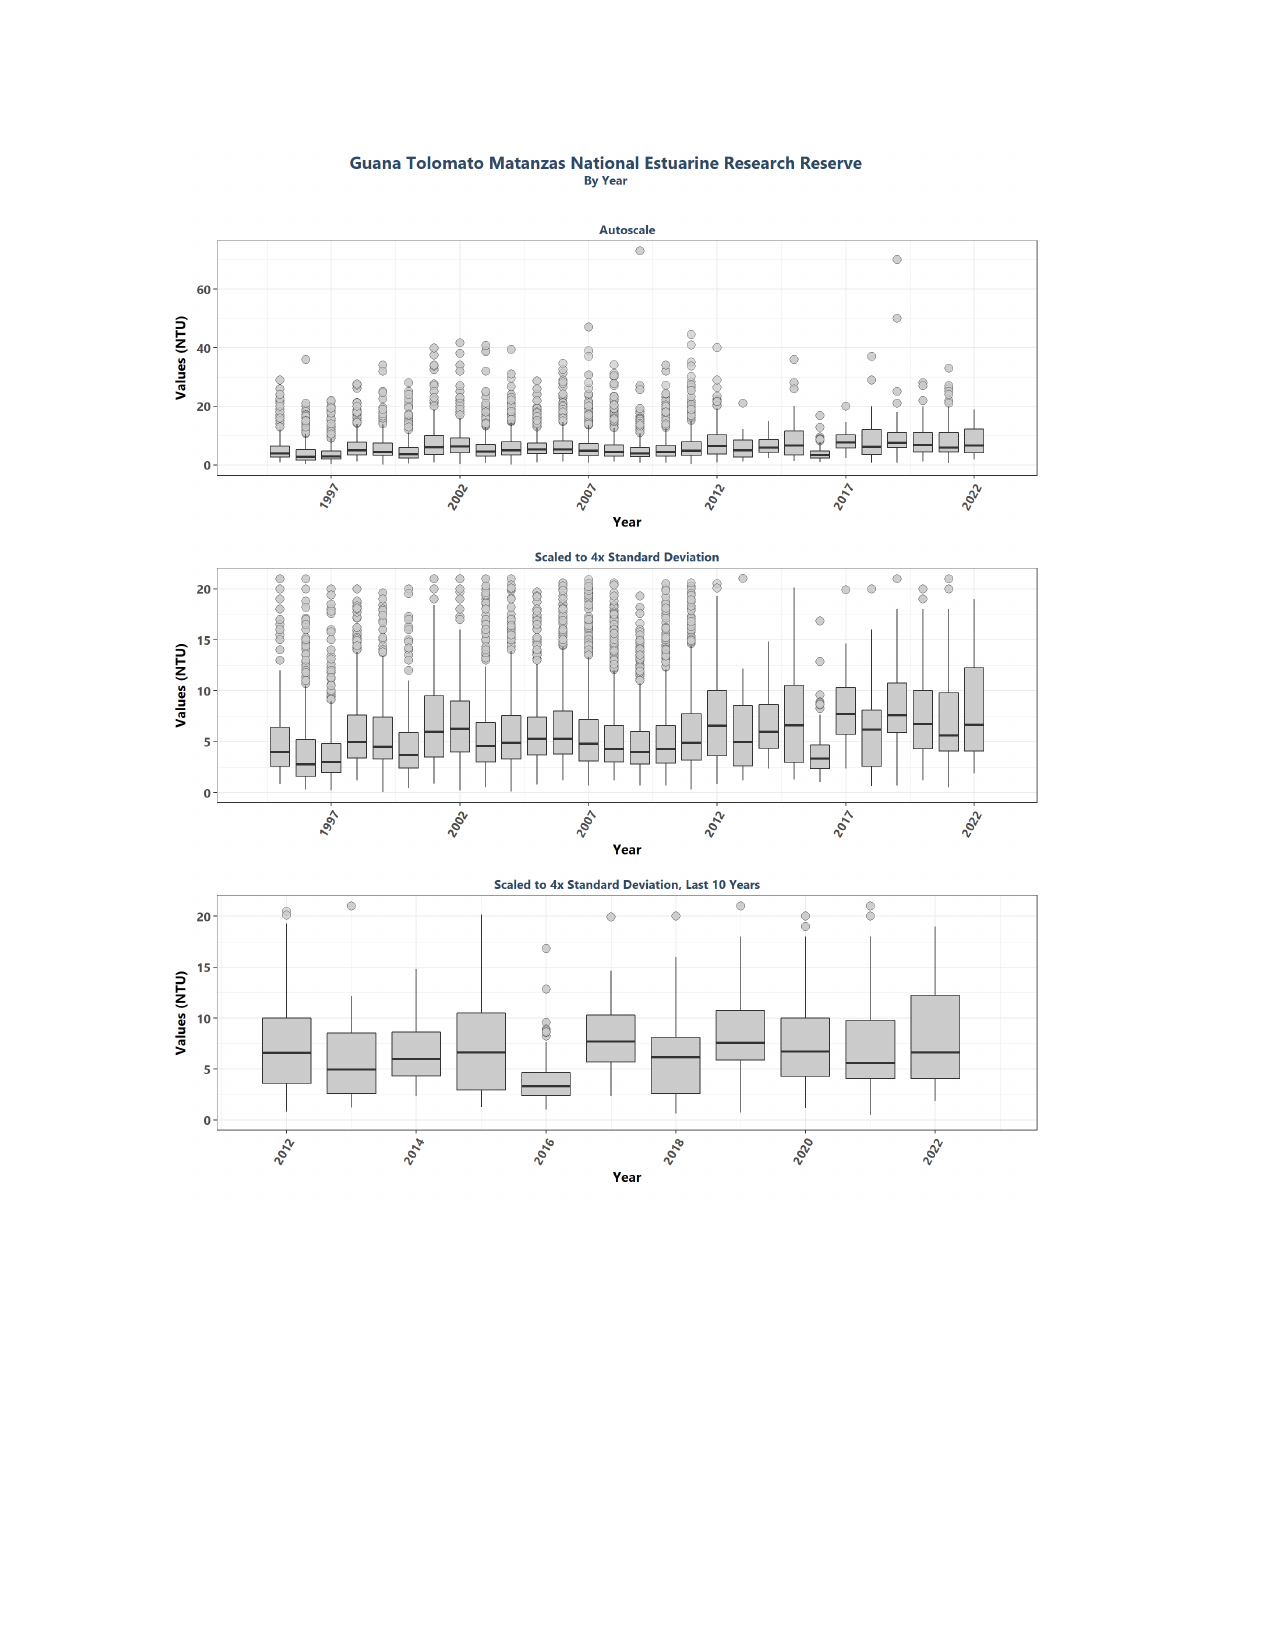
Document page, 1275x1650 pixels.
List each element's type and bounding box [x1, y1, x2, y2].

picture [168, 150, 1044, 1200]
